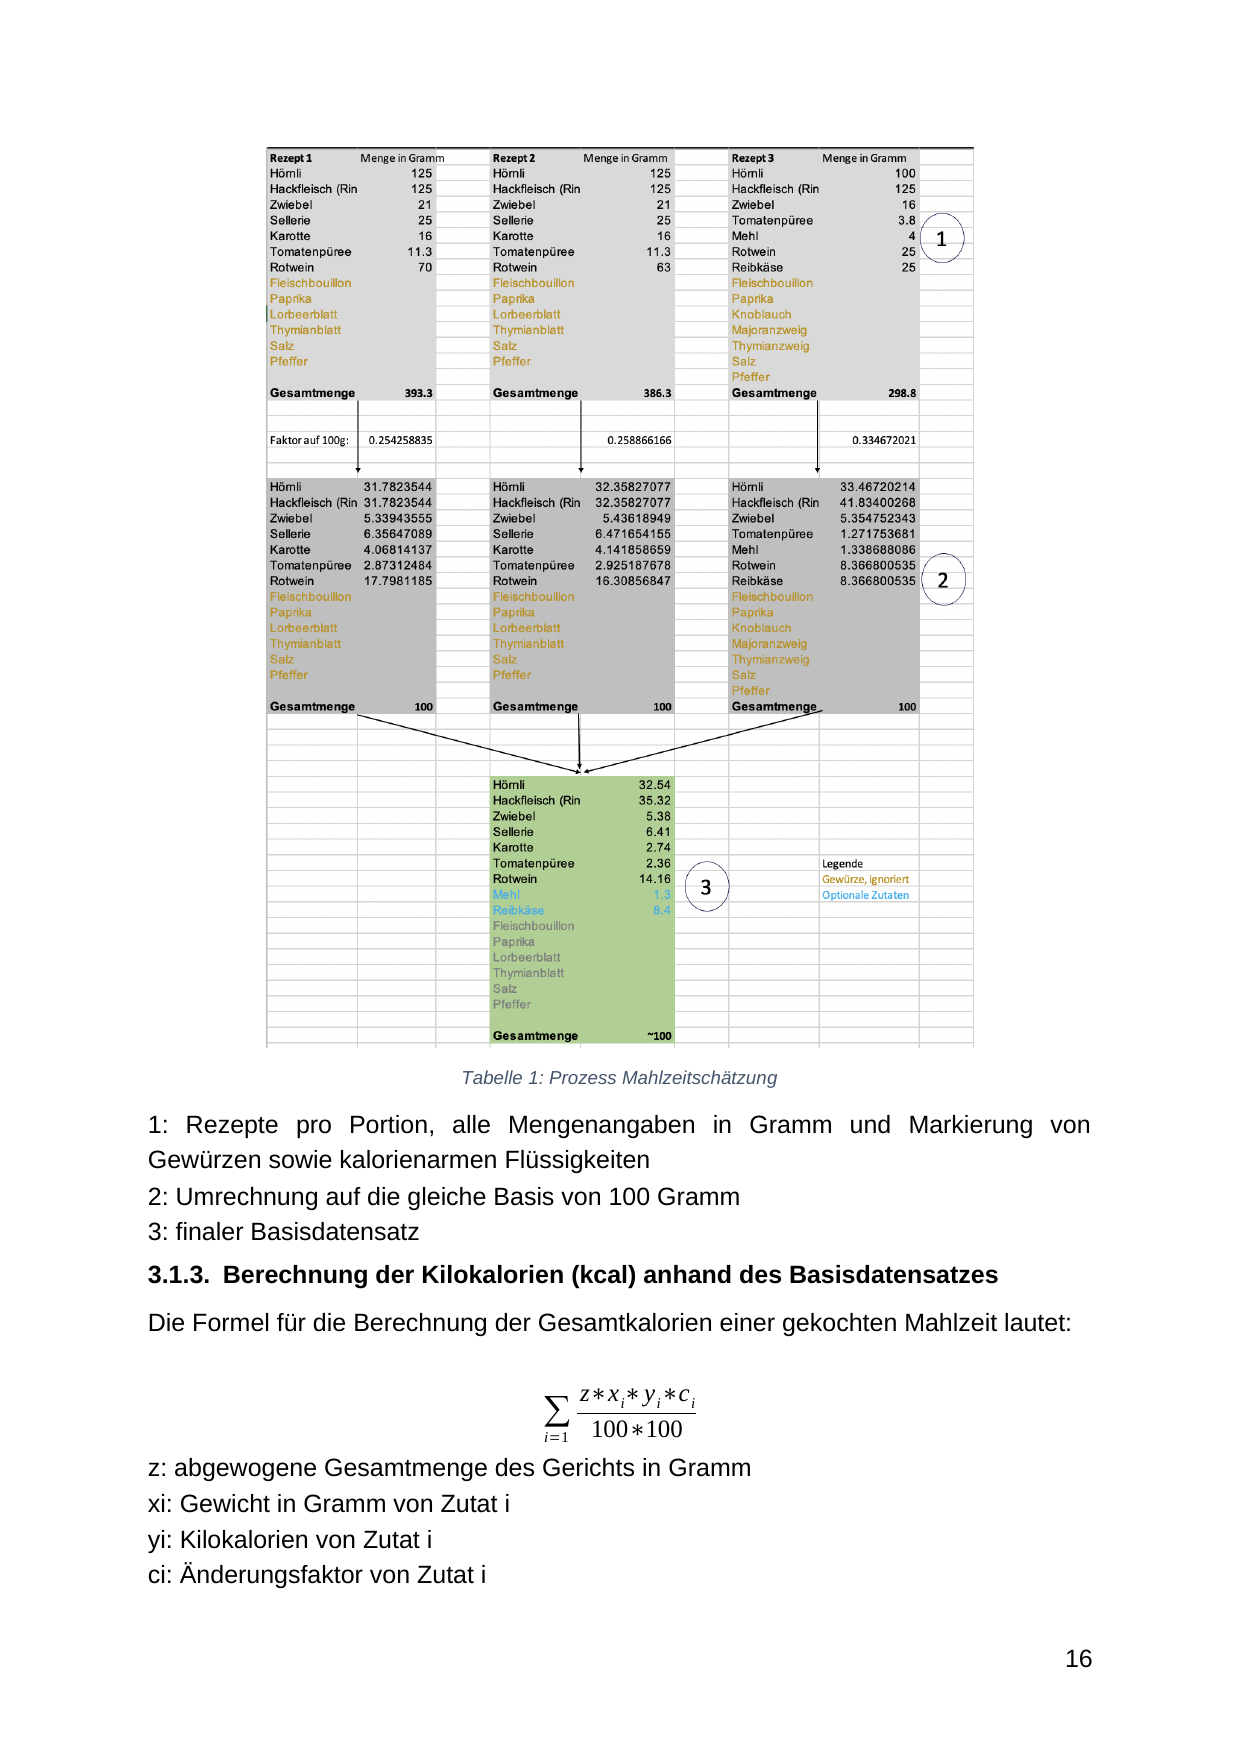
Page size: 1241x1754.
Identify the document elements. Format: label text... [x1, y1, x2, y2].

text 1: Rezepte pro Portion, alle Mengenangaben in Gramm und Markierung von Gewürzen sowie kalorienarmen Flüssigkeiten [148, 1109, 1092, 1174]
picture [266, 147, 975, 1048]
text z: abgewogene Gesamtmenge des Gerichts in Gramm [148, 1453, 1092, 1481]
subtitle Berechnung der Kilokalorien (kcal) anhand des Basisdatensatzes [148, 1259, 1092, 1288]
text xi: Gewicht in Gramm von Zutat i [148, 1489, 1092, 1517]
text Tabelle 1: Prozess Mahlzeitschätzung [148, 1067, 1092, 1089]
text 3: finaler Basisdatensatz [148, 1217, 1092, 1246]
text ci: Änderungsfaktor von Zutat i [148, 1561, 1092, 1589]
text 2: Umrechnung auf die gleiche Basis von 100 Gramm [148, 1181, 1092, 1210]
text Die Formel für die Berechnung der Gesamtkalorien einer gekochten Mahlzeit lautet: [148, 1308, 1092, 1337]
text yi: Kilokalorien von Zutat i [148, 1524, 1092, 1553]
